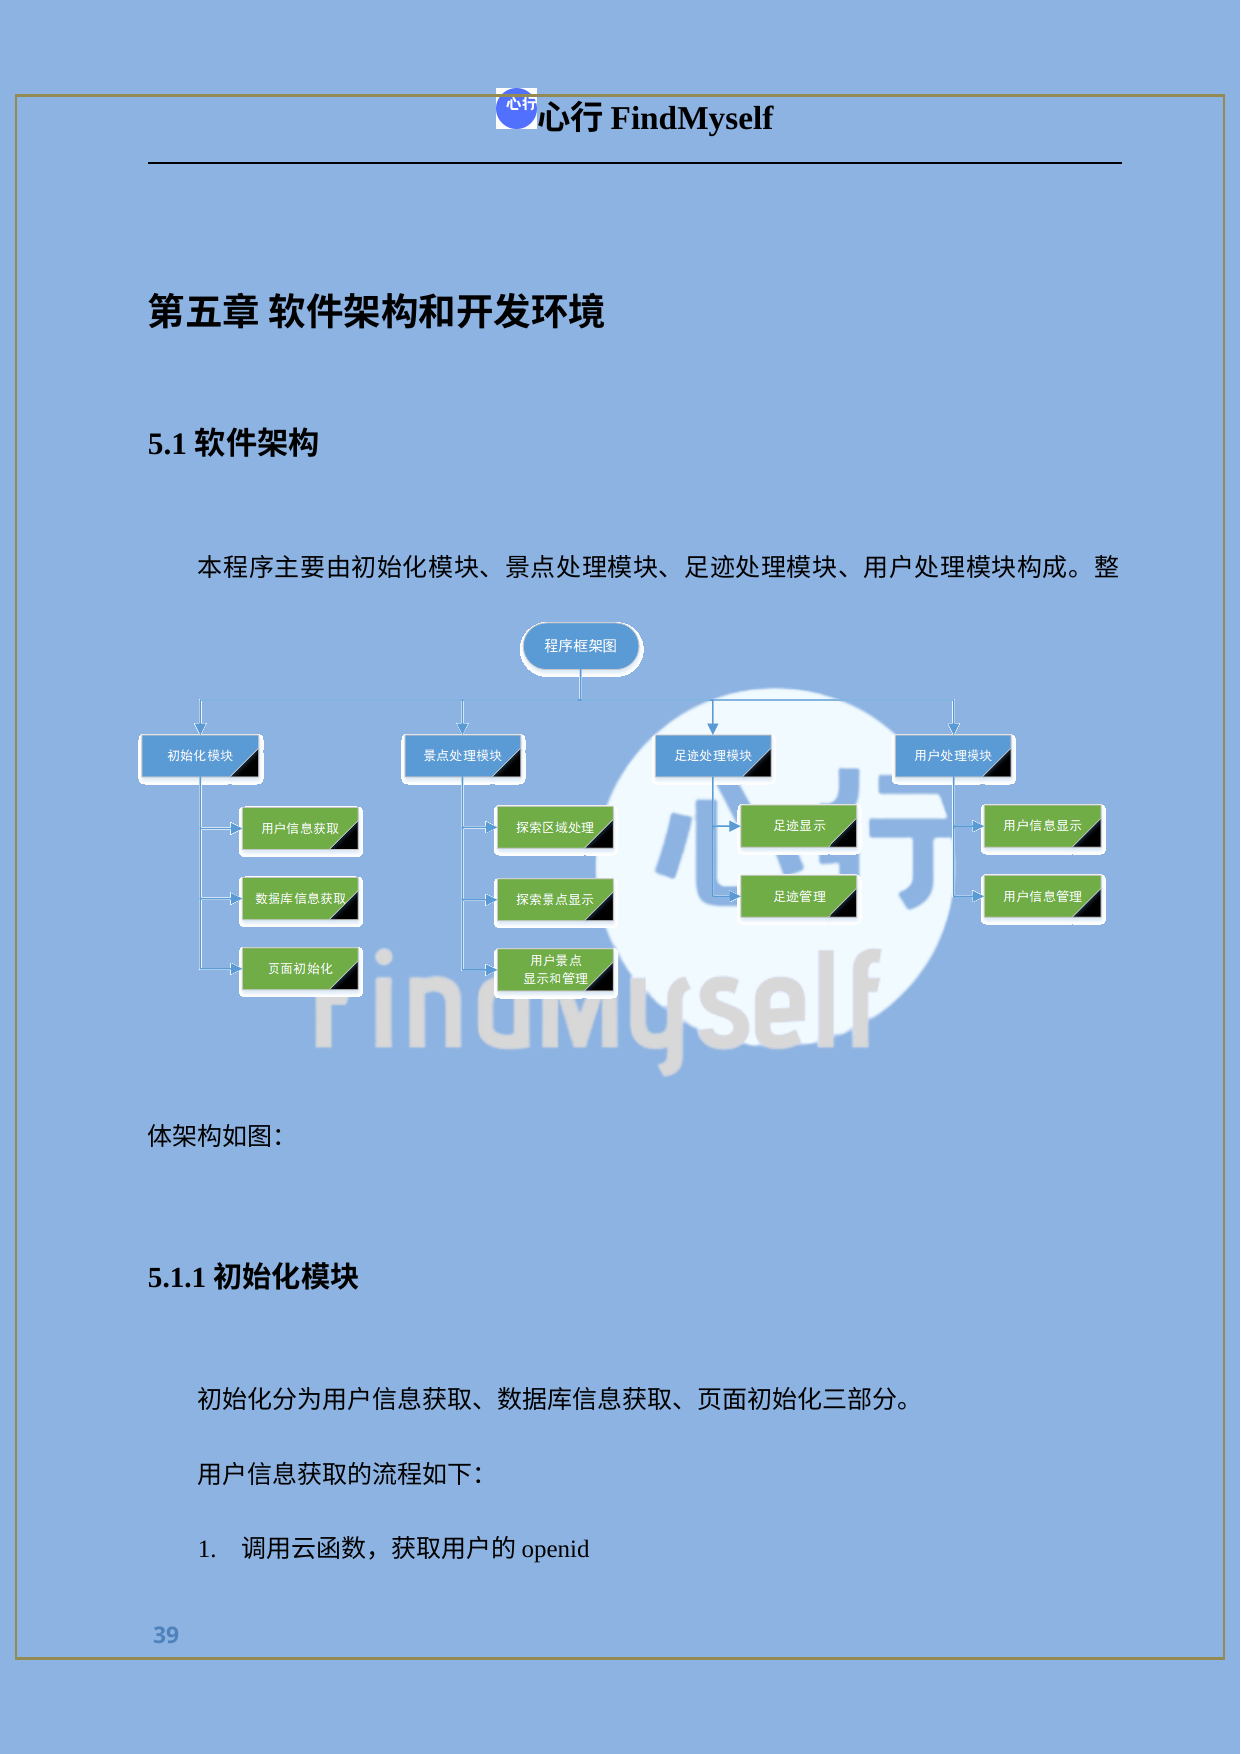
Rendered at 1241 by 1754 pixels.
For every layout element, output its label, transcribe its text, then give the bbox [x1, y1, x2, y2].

text 5.1.1 初始化模块 [148, 1243, 1122, 1308]
text 5.1 软件架构 [148, 408, 1122, 473]
list 调用云函数，获取用户的openid [198, 1514, 1122, 1579]
picture [496, 88, 537, 94]
text 第五章 软件架构和开发环境 [148, 276, 1122, 341]
picture [496, 97, 537, 129]
picture [136, 621, 1109, 1000]
text 用户信息获取的流程如下： [148, 1440, 1122, 1505]
text 初始化分为用户信息获取、数据库信息获取、页面初始化三部分。 [148, 1366, 1122, 1431]
